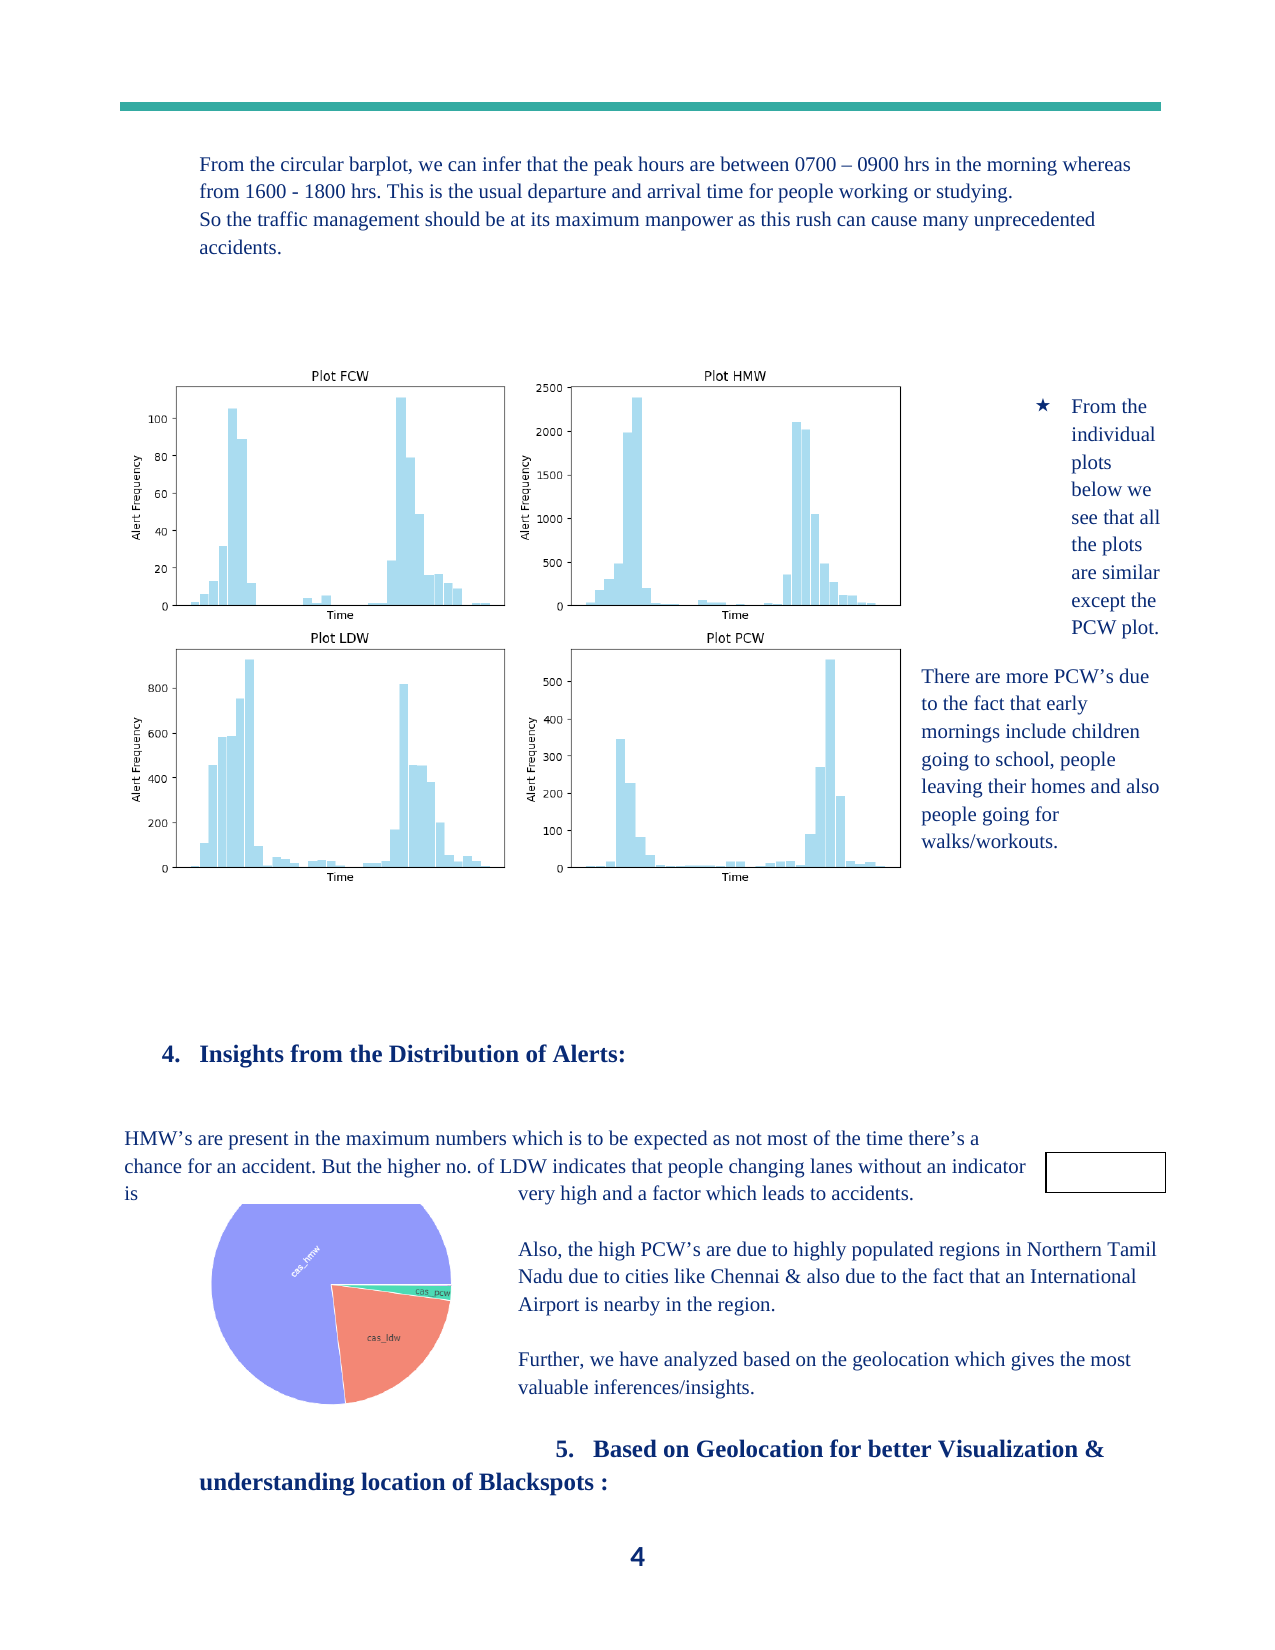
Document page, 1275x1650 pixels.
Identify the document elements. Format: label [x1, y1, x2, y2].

picture [124, 362, 901, 887]
table_header [124, 152, 1166, 1522]
picture [161, 1204, 500, 1460]
